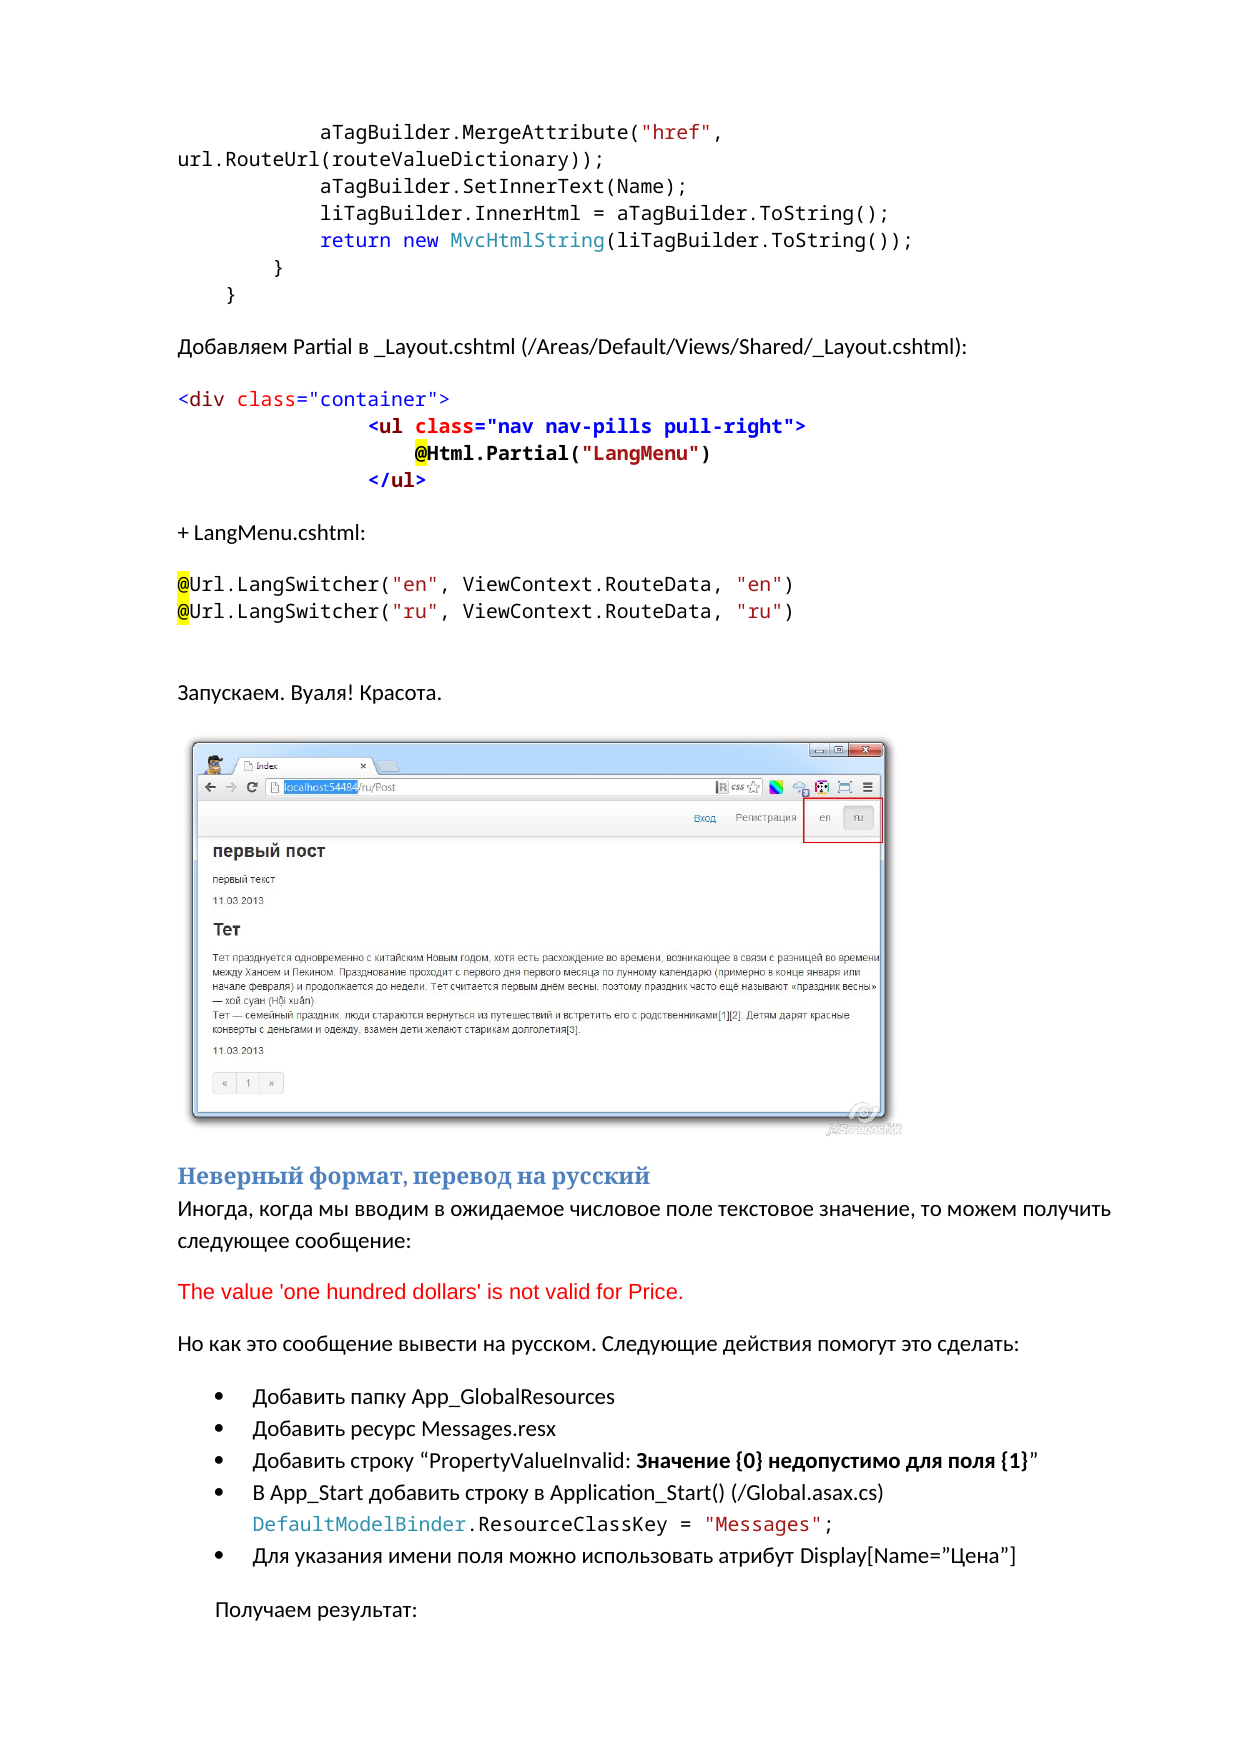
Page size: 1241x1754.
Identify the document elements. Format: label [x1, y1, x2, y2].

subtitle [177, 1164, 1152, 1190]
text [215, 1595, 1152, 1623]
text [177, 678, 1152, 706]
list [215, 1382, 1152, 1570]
picture [177, 730, 905, 1139]
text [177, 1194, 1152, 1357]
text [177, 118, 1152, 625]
